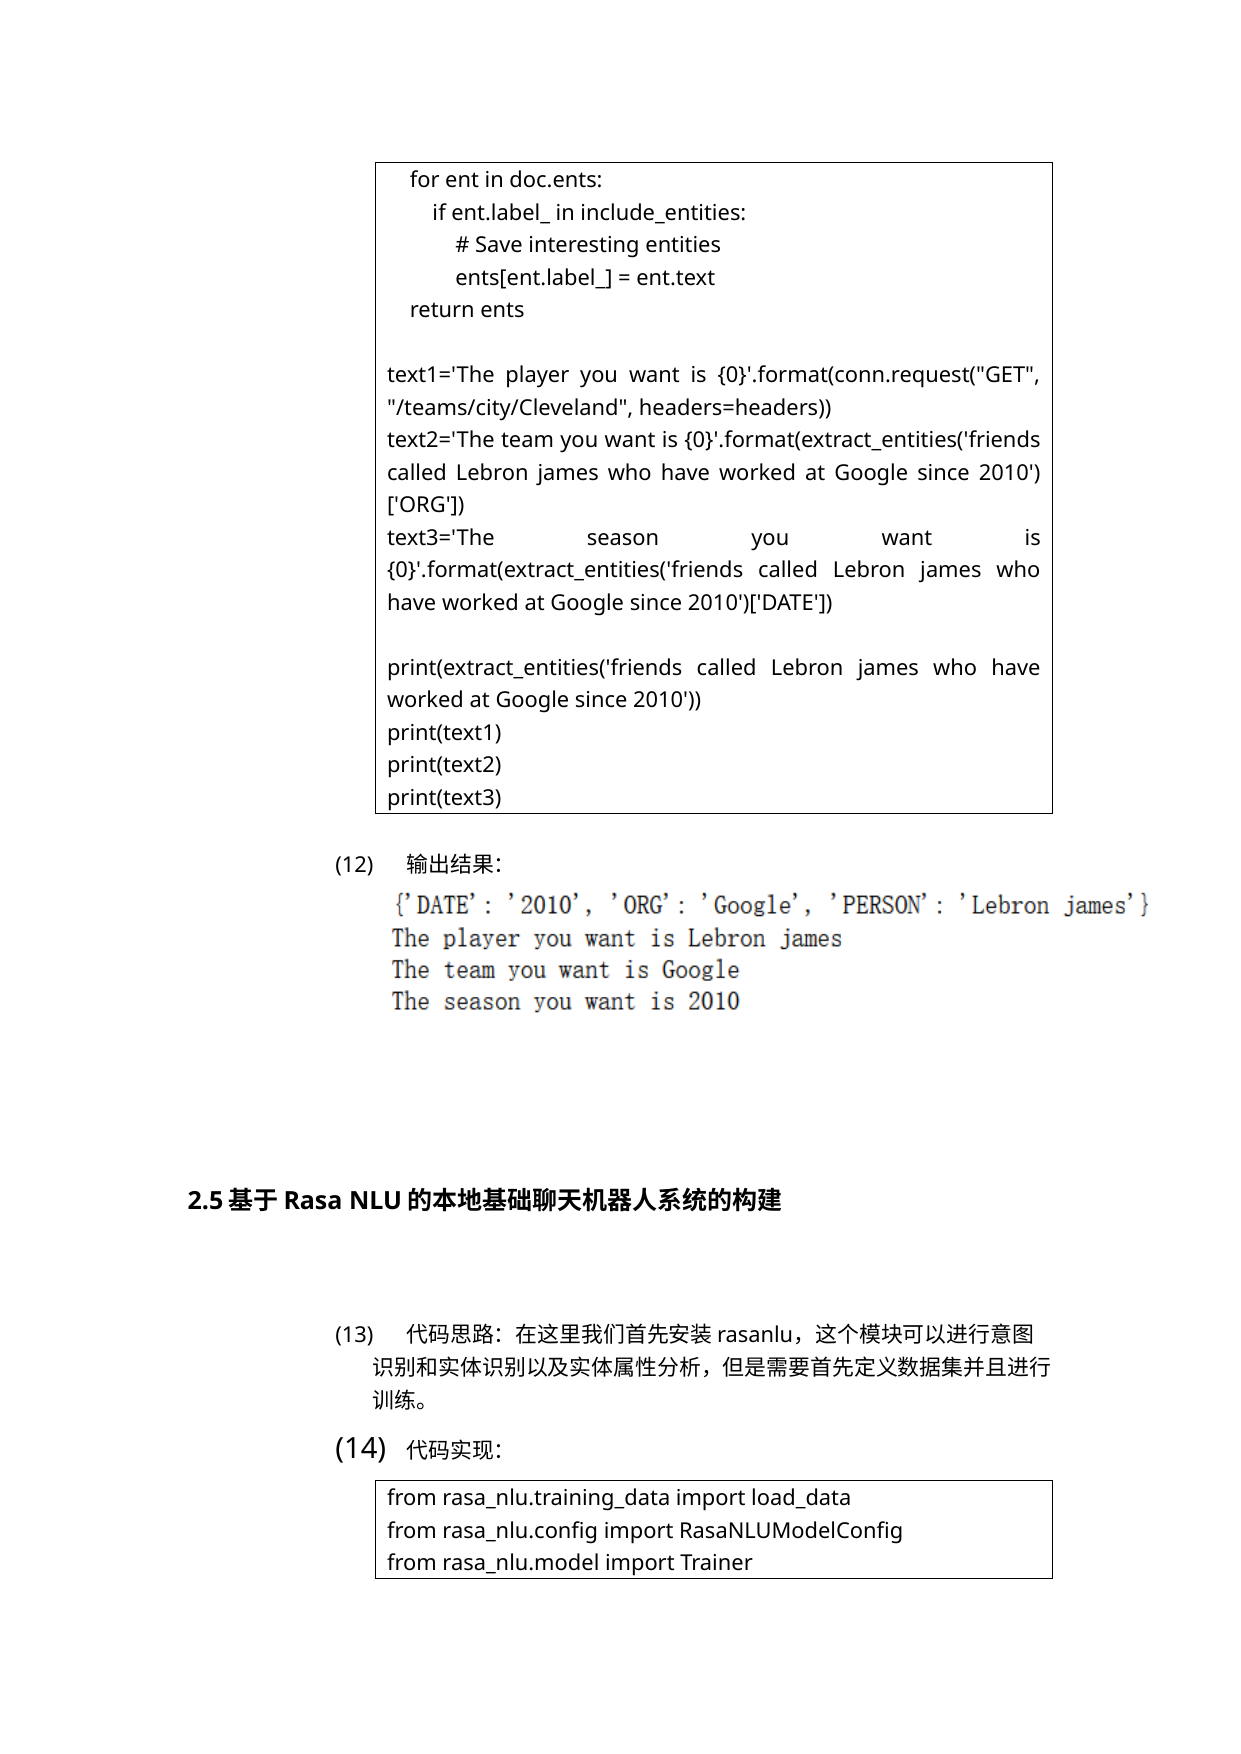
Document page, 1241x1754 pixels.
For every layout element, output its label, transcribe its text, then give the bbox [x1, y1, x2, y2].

subtitle 2.5基于Rasa NLU的本地基础聊天机器人系统的构建 [187, 1166, 1053, 1231]
list 输出结果： [335, 847, 1053, 879]
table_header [376, 163, 1052, 813]
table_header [376, 1481, 1052, 1578]
list 代码思路：在这里我们首先安装rasanlu，这个模块可以进行意图识别和实体识别以及实体属性分析，但是需要首先定义数据集并且进行训练。 [335, 1317, 1053, 1415]
picture [372, 879, 1187, 1033]
list 代码实现： [335, 1415, 1053, 1480]
